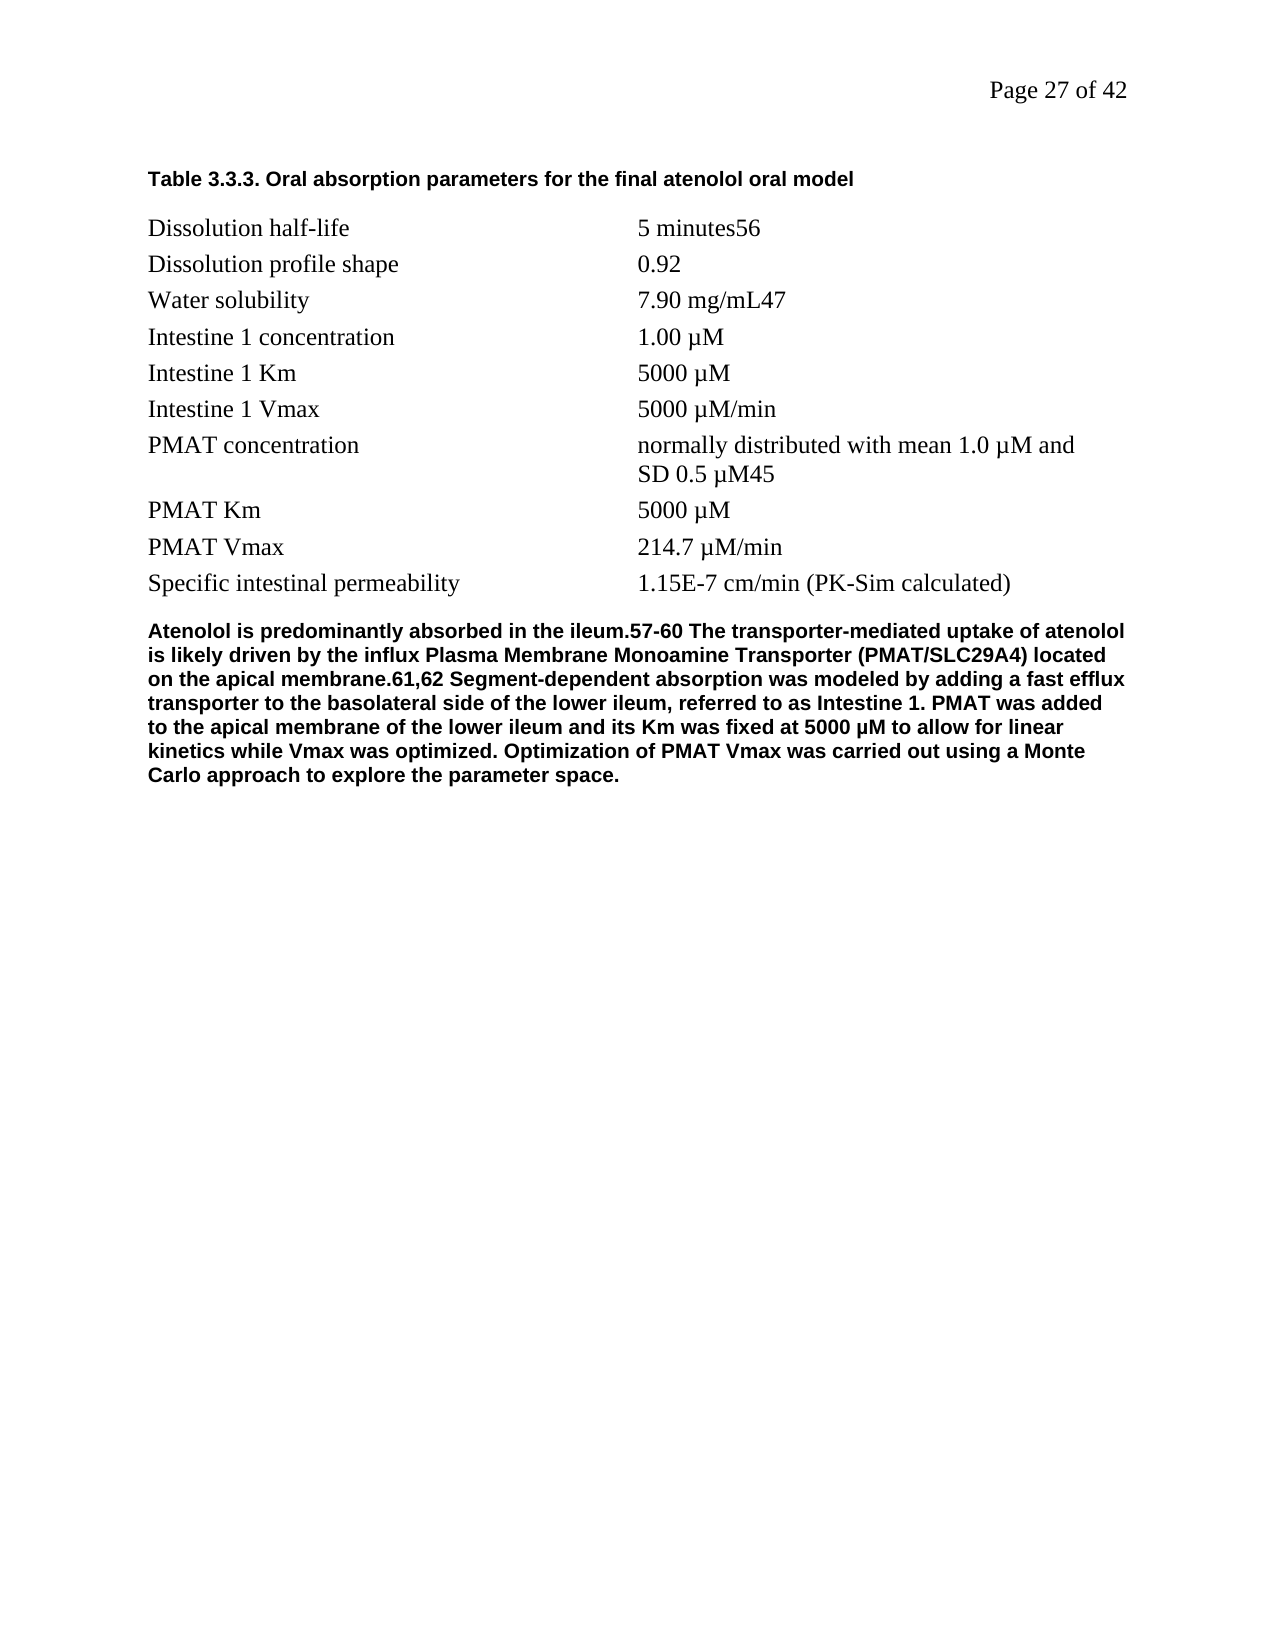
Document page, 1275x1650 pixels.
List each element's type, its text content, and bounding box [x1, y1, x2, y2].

table_header Dissolution half-life [136, 209, 626, 245]
text Atenolol is predominantly absorbed in the ileum.57-60 The transporter-mediated uptake of atenolol is likely driven by the influx Plasma Membrane Monoamine Transporter (PMAT/SLC29A4) located on the apical membrane.61,62 Segment-dependent absorption was modeled by adding a fast efflux transporter to the basolateral side of the lower ileum, referred to as Intestine 1. PMAT was added to the apical membrane of the lower ileum and its Km was fixed at 5000 µM to allow for linear kinetics while Vmax was optimized. Optimization of PMAT Vmax was carried out using a Monte Carlo approach to explore the parameter space. [148, 619, 1127, 787]
table_cell 7.90 mg/mL47 [626, 282, 1116, 318]
table_cell Intestine 1 concentration [136, 318, 626, 354]
text Table 3.3.3. Oral absorption parameters for the final atenolol oral model [148, 166, 1127, 190]
table_cell PMAT Km [136, 492, 626, 528]
table_cell 5000 µM [626, 354, 1116, 390]
table_header 5 minutes56 [626, 209, 1116, 245]
table_cell 1.15E-7 cm/min (PK-Sim calculated) [626, 564, 1116, 600]
table_cell 1.00 µM [626, 318, 1116, 354]
table_cell Intestine 1 Vmax [136, 390, 626, 427]
table_cell 0.92 [626, 245, 1116, 282]
table_cell normally distributed with mean 1.0 µM and SD 0.5 µM45 [626, 427, 1116, 492]
table_cell Specific intestinal permeability [136, 564, 626, 600]
table_cell PMAT concentration [136, 427, 626, 492]
table_cell 214.7 µM/min [626, 528, 1116, 564]
table_cell Intestine 1 Km [136, 354, 626, 390]
table_cell Dissolution profile shape [136, 245, 626, 282]
table_cell 5000 µM [626, 492, 1116, 528]
table_cell 5000 µM/min [626, 390, 1116, 427]
table_cell Water solubility [136, 282, 626, 318]
table_cell PMAT Vmax [136, 528, 626, 564]
